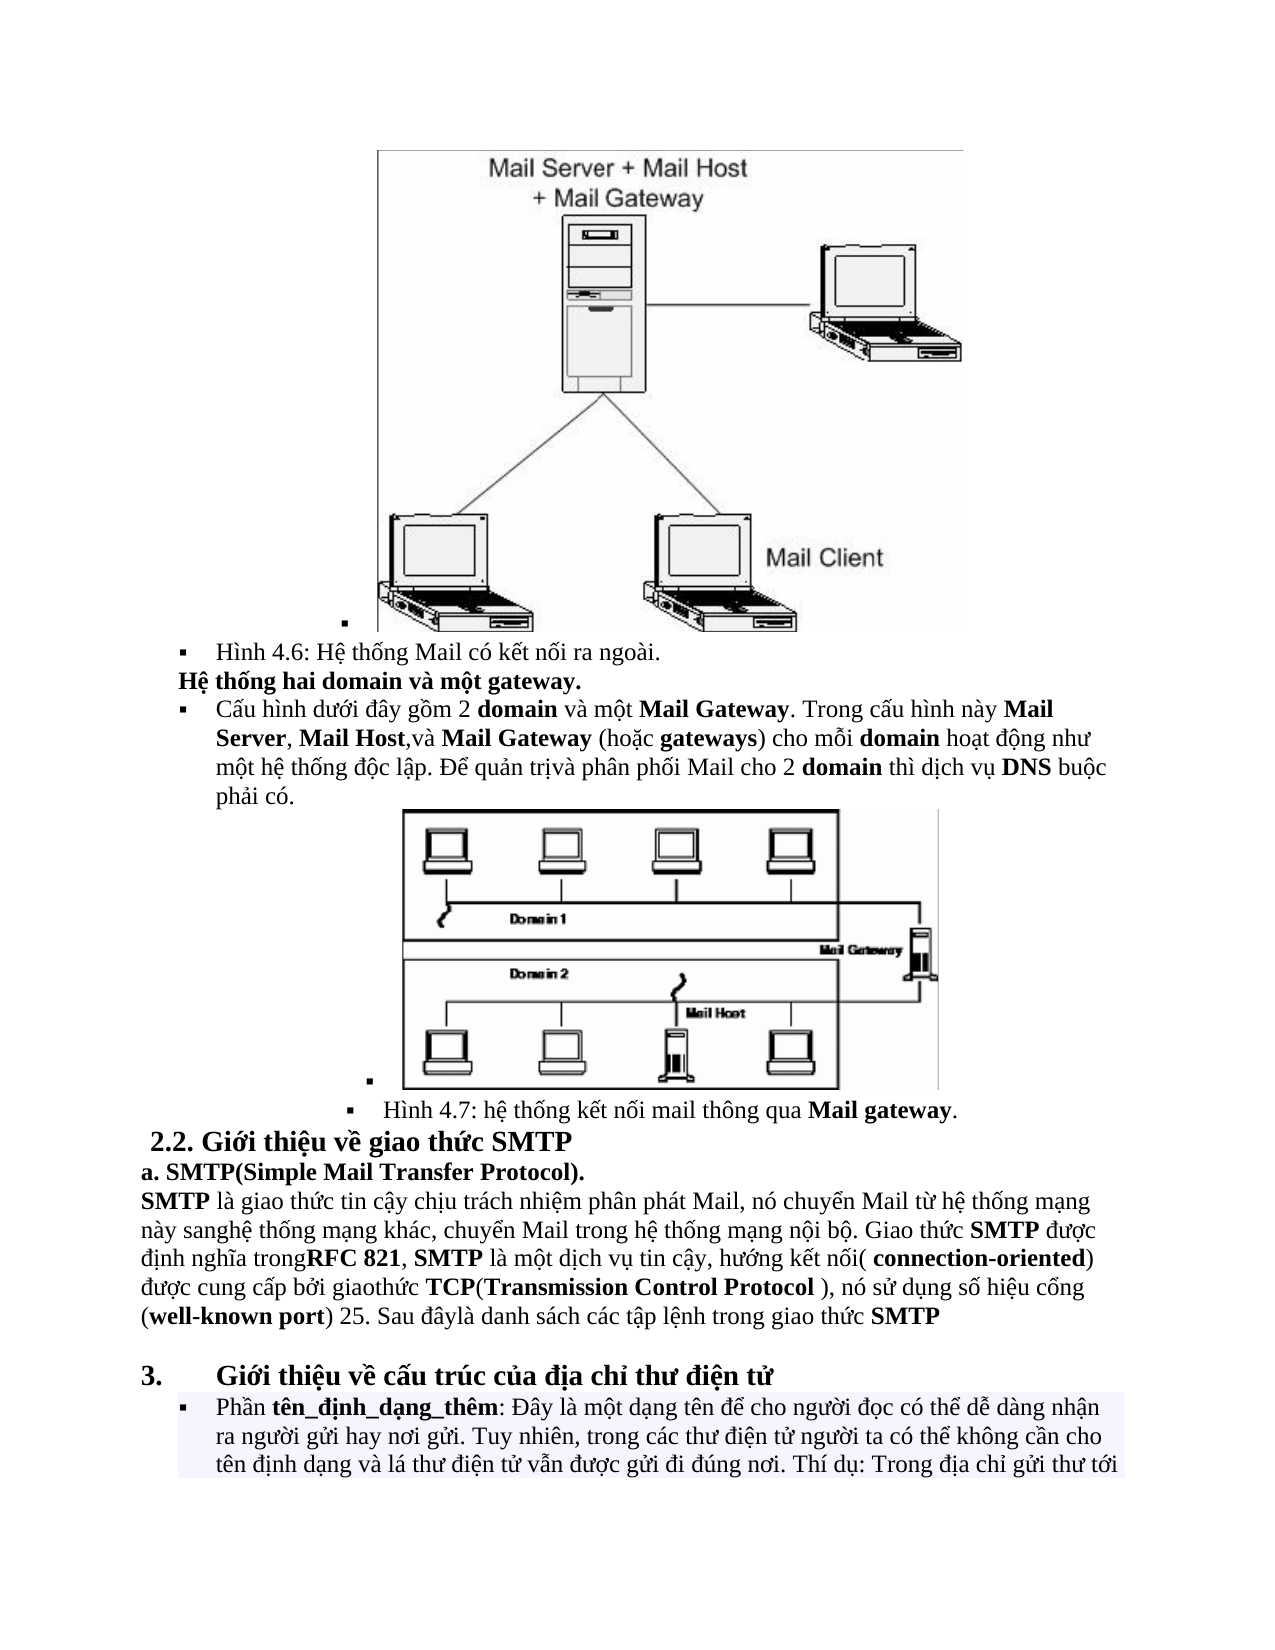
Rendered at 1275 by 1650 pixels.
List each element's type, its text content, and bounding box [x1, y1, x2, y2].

text SMTP là giao thức tin cậy chịu trách nhiệm phân phát Mail, nó chuyển Mail từ hệ thống mạng này sanghệ thống mạng khác, chuyển Mail trong hệ thống mạng nội bộ. Giao thức SMTP được định nghĩa trongRFC 821, SMTP là một dịch vụ tin cậy, hướng kết nối( connection-oriented) được cung cấp bởi giaothức TCP(Transmission Control Protocol ), nó sử dụng số hiệu cổng (well-known port) 25. Sau đâylà danh sách các tập lệnh trong giao thức SMTP [141, 1186, 1125, 1330]
list Cấu hình dưới đây gồm 2 domain và một Mail Gateway. Trong cấu hình này Mail Server, Mail Host,và Mail Gateway (hoặc gateways) cho mỗi domain hoạt động như một hệ thống độc lập. Để quản trịvà phân phối Mail cho 2 domain thì dịch vụ DNS buộc phải có. [178, 694, 1125, 809]
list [178, 1392, 1125, 1478]
list Hình 4.7: hệ thống kết nối mail thông qua Mail gateway. [178, 1095, 1125, 1124]
list Giới thiệu về cấu trúc của địa chỉ thư điện tử [141, 1358, 1125, 1392]
list 2.2. Giới thiệu về giao thức SMTP [150, 1124, 1125, 1157]
text a. SMTP(Simple Mail Transfer Protocol). [141, 1157, 1125, 1186]
text Hệ thống hai domain và một gateway. [178, 666, 1125, 694]
list Hình 4.6: Hệ thống Mail có kết nối ra ngoài. [178, 637, 1125, 666]
